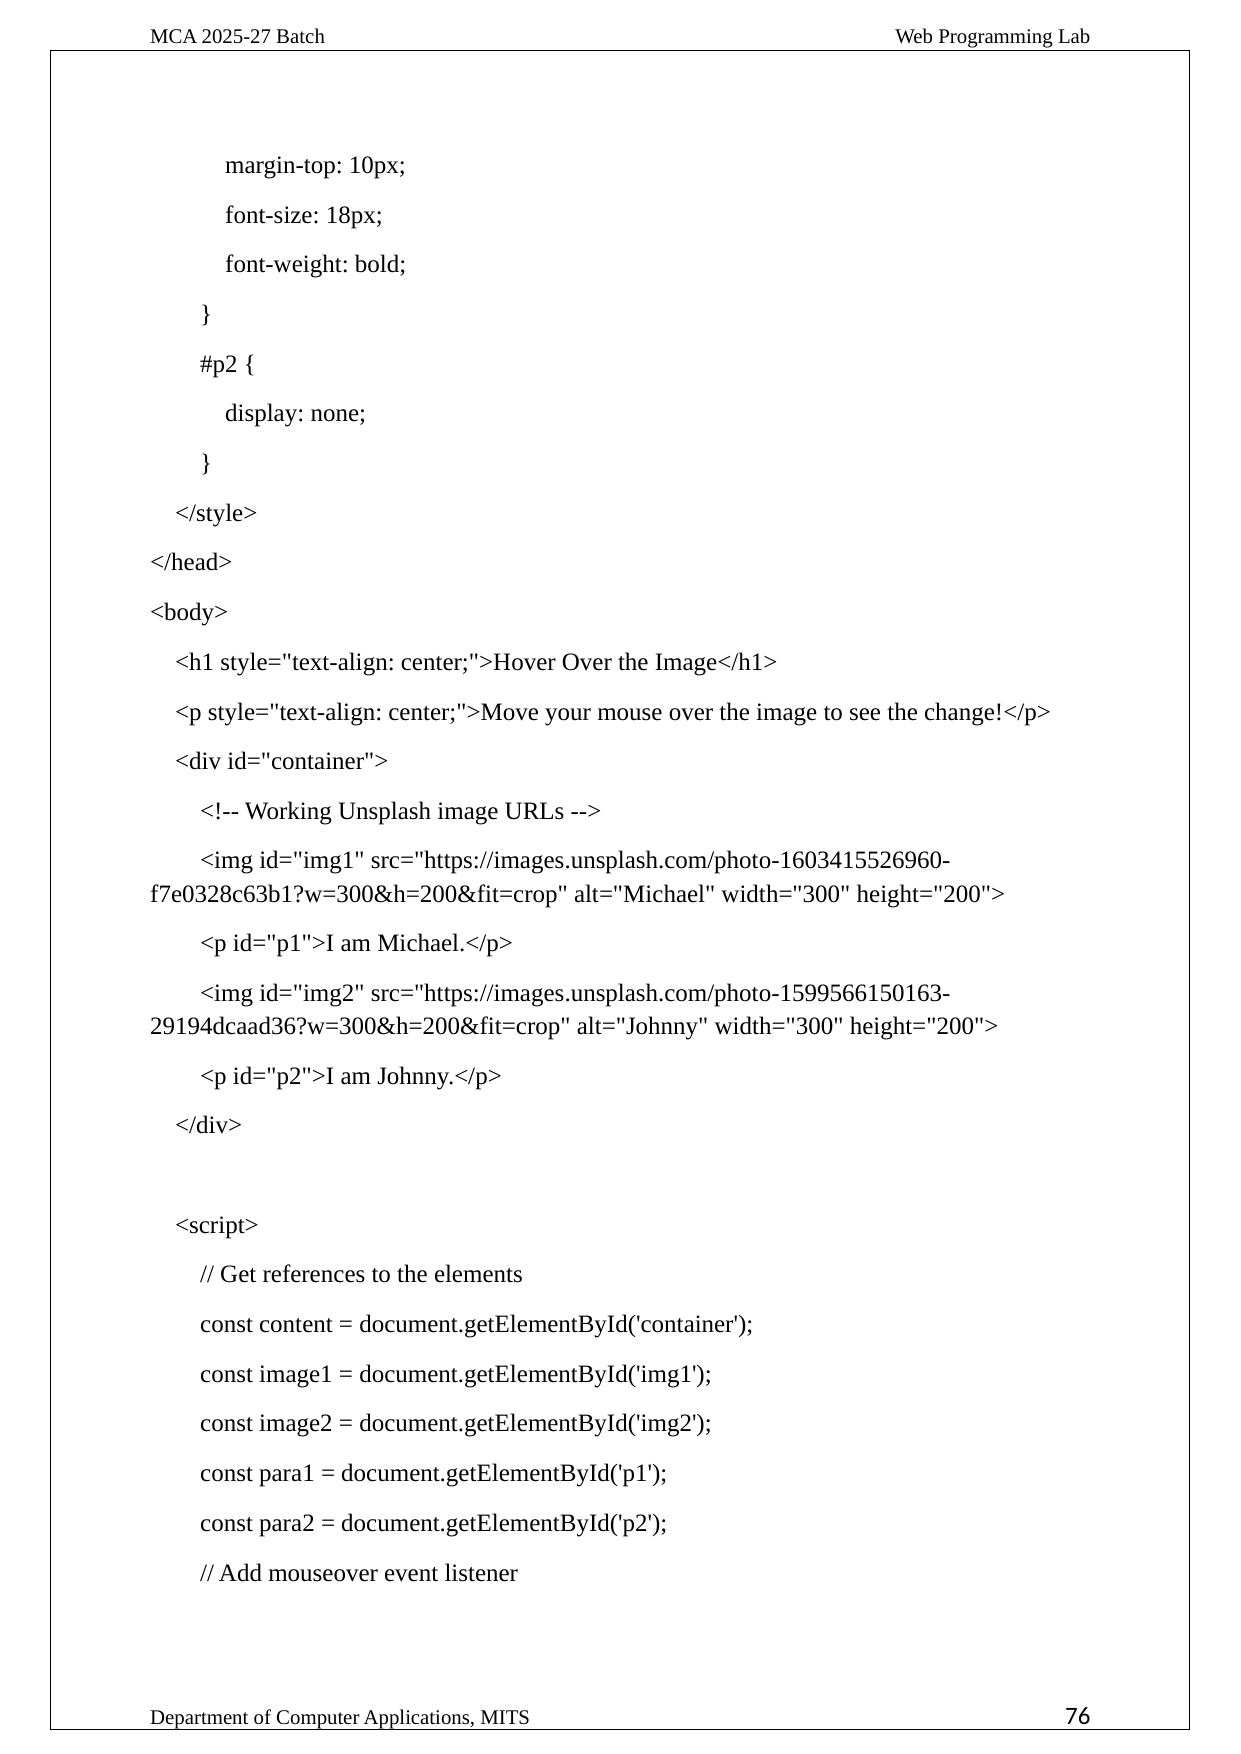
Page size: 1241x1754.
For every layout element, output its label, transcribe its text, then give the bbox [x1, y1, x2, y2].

text font-weight: bold; [150, 249, 1090, 278]
text <div id="container"> [150, 746, 1090, 775]
text // Get references to the elements [150, 1259, 1090, 1288]
text const para1 = document.getElementById('p1'); [150, 1458, 1090, 1487]
text <script> [150, 1210, 1090, 1238]
text <img id="img1" src="https://images.unsplash.com/photo-1603415526960-f7e0328c63b1?w=300&h=200&fit=crop" alt="Michael" width="300" height="200"> [150, 846, 1090, 907]
text margin-top: 10px; [150, 150, 1090, 179]
text } [150, 448, 1090, 477]
text </head> [150, 547, 1090, 576]
text </div> [150, 1110, 1090, 1139]
text display: none; [150, 398, 1090, 427]
text const para2 = document.getElementById('p2'); [150, 1508, 1090, 1537]
text </style> [150, 498, 1090, 527]
text const content = document.getElementById('container'); [150, 1309, 1090, 1338]
text <p id="p2">I am Johnny.</p> [150, 1061, 1090, 1089]
text <body> [150, 597, 1090, 626]
text const image2 = document.getElementById('img2'); [150, 1408, 1090, 1437]
text // Add mouseover event listener [150, 1558, 1090, 1586]
text <p style="text-align: center;">Move your mouse over the image to see the change!</p> [150, 697, 1090, 725]
text <!-- Working Unsplash image URLs --> [150, 796, 1090, 825]
text <img id="img2" src="https://images.unsplash.com/photo-1599566150163-29194dcaad36?w=300&h=200&fit=crop" alt="Johnny" width="300" height="200"> [150, 978, 1090, 1040]
text #p2 { [150, 349, 1090, 377]
text <p id="p1">I am Michael.</p> [150, 928, 1090, 957]
text const image1 = document.getElementById('img1'); [150, 1359, 1090, 1388]
text } [150, 299, 1090, 328]
text <h1 style="text-align: center;">Hover Over the Image</h1> [150, 647, 1090, 676]
text font-size: 18px; [150, 200, 1090, 228]
